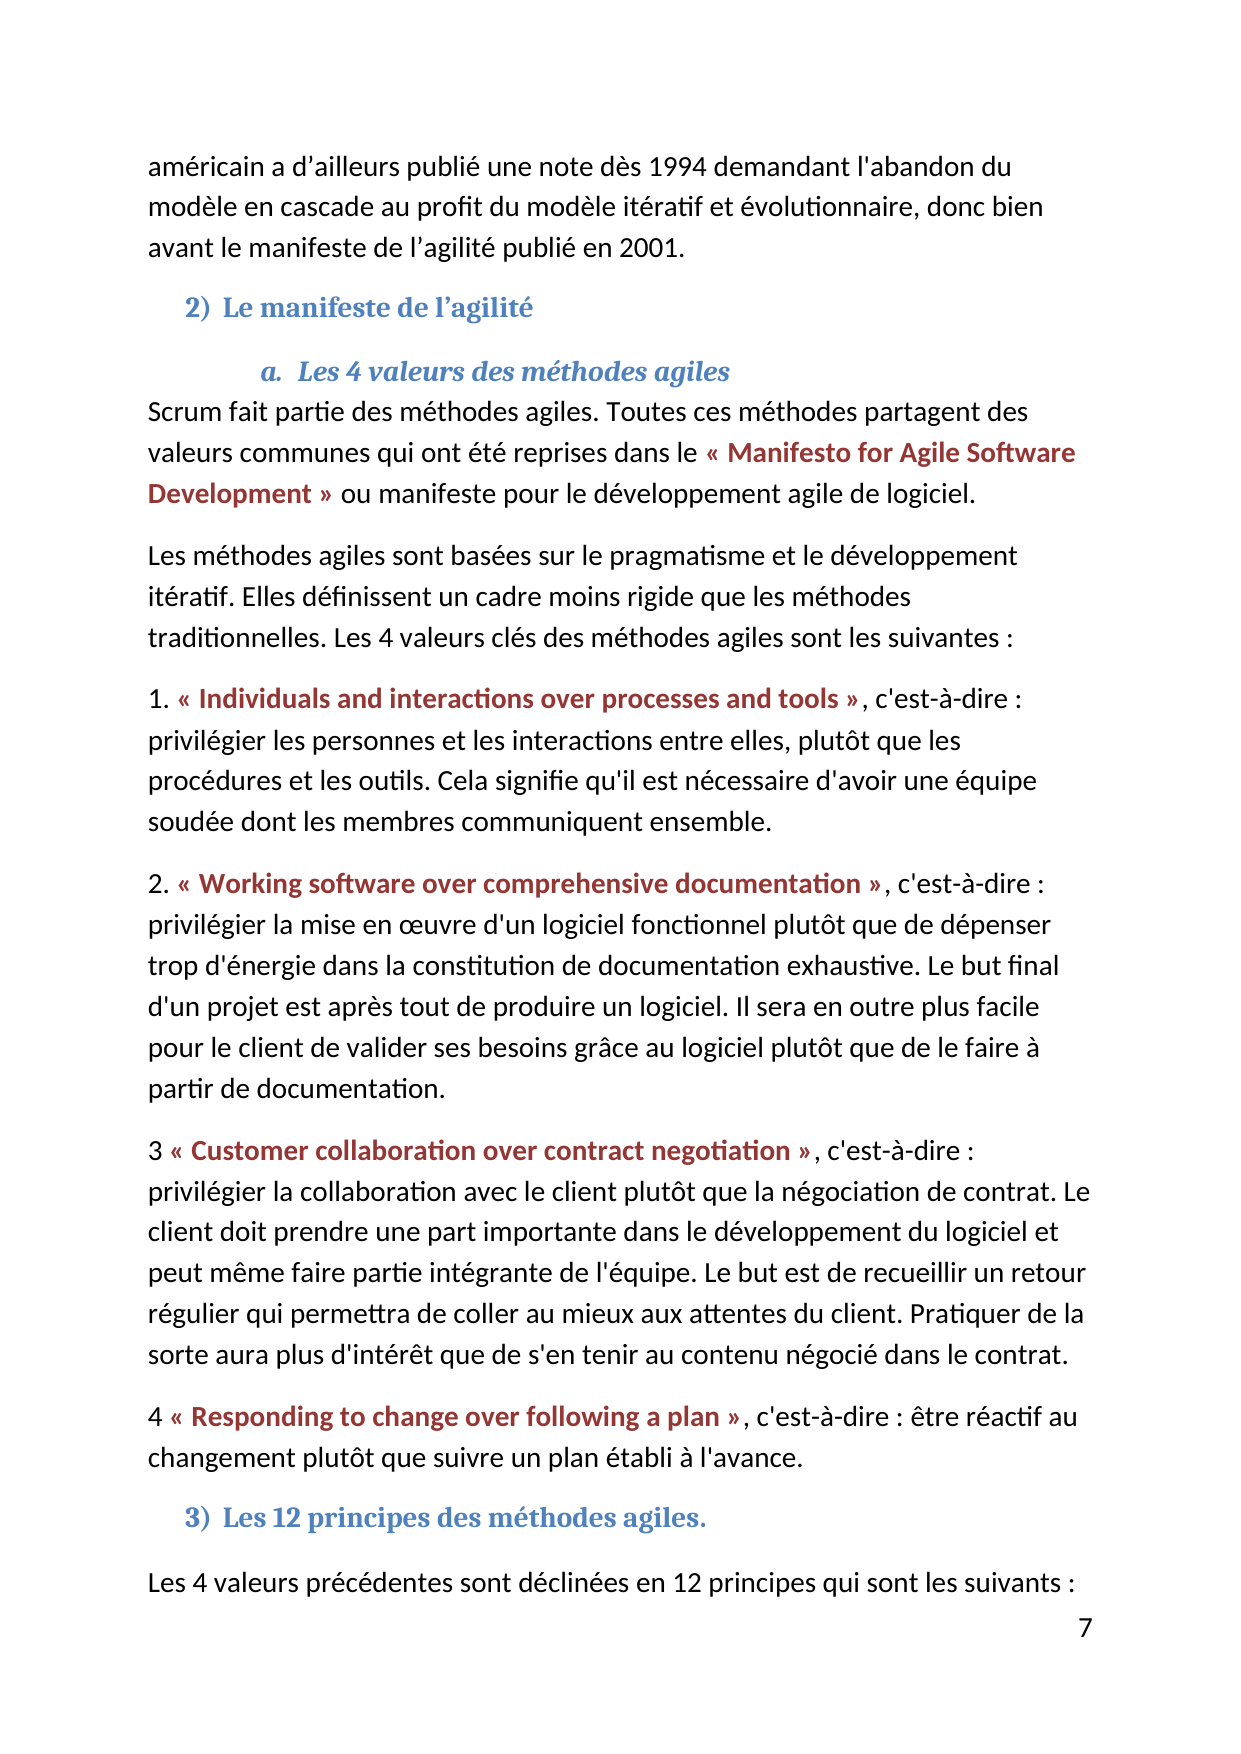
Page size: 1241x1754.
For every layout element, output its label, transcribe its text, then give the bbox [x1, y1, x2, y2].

text Les méthodes agiles sont basées sur le pragmatisme et le développement itératif. Elles définissent un cadre moins rigide que les méthodes traditionnelles. Les 4 valeurs clés des méthodes agiles sont les suivantes : [148, 537, 1093, 654]
text 1. « Individuals and interactions over processes and tools », c'est-à-dire : privilégier les personnes et les interactions entre elles, plutôt que les procédures et les outils. Cela signifie qu'il est nécessaire d'avoir une équipe soudée dont les membres communiquent ensemble. [148, 681, 1093, 839]
text Scrum fait partie des méthodes agiles. Toutes ces méthodes partagent des valeurs communes qui ont été reprises dans le « Manifesto for Agile Software Development » ou manifeste pour le développement agile de logiciel. [148, 393, 1093, 511]
subtitle Le manifeste de l’agilité [185, 291, 1093, 325]
text Les 4 valeurs précédentes sont déclinées en 12 principes qui sont les suivants : [148, 1564, 1093, 1600]
text 4 « Responding to change over following a plan », c'est-à-dire : être réactif au changement plutôt que suivre un plan établi à l'avance. [148, 1398, 1093, 1475]
subtitle Les 12 principes des méthodes agiles. [185, 1501, 1093, 1534]
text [148, 148, 1093, 265]
text 3 « Customer collaboration over contract negotiation », c'est-à-dire : privilégier la collaboration avec le client plutôt que la négociation de contrat. Le client doit prendre une part importante dans le développement du logiciel et peut même faire partie intégrante de l'équipe. Le but est de recueillir un retour régulier qui permettra de coller au mieux aux attentes du client. Pratiquer de la sorte aura plus d'intérêt que de s'en tenir au contenu négocié dans le contrat. [148, 1132, 1093, 1372]
text 2. « Working software over comprehensive documentation », c'est-à-dire : privilégier la mise en œuvre d'un logiciel fonctionnel plutôt que de dépenser trop d'énergie dans la constitution de documentation exhaustive. Le but final d'un projet est après tout de produire un logiciel. Il sera en outre plus facile pour le client de valider ses besoins grâce au logiciel plutôt que de le faire à partir de documentation. [148, 865, 1093, 1106]
subtitle Les 4 valeurs des méthodes agiles [260, 355, 1093, 388]
